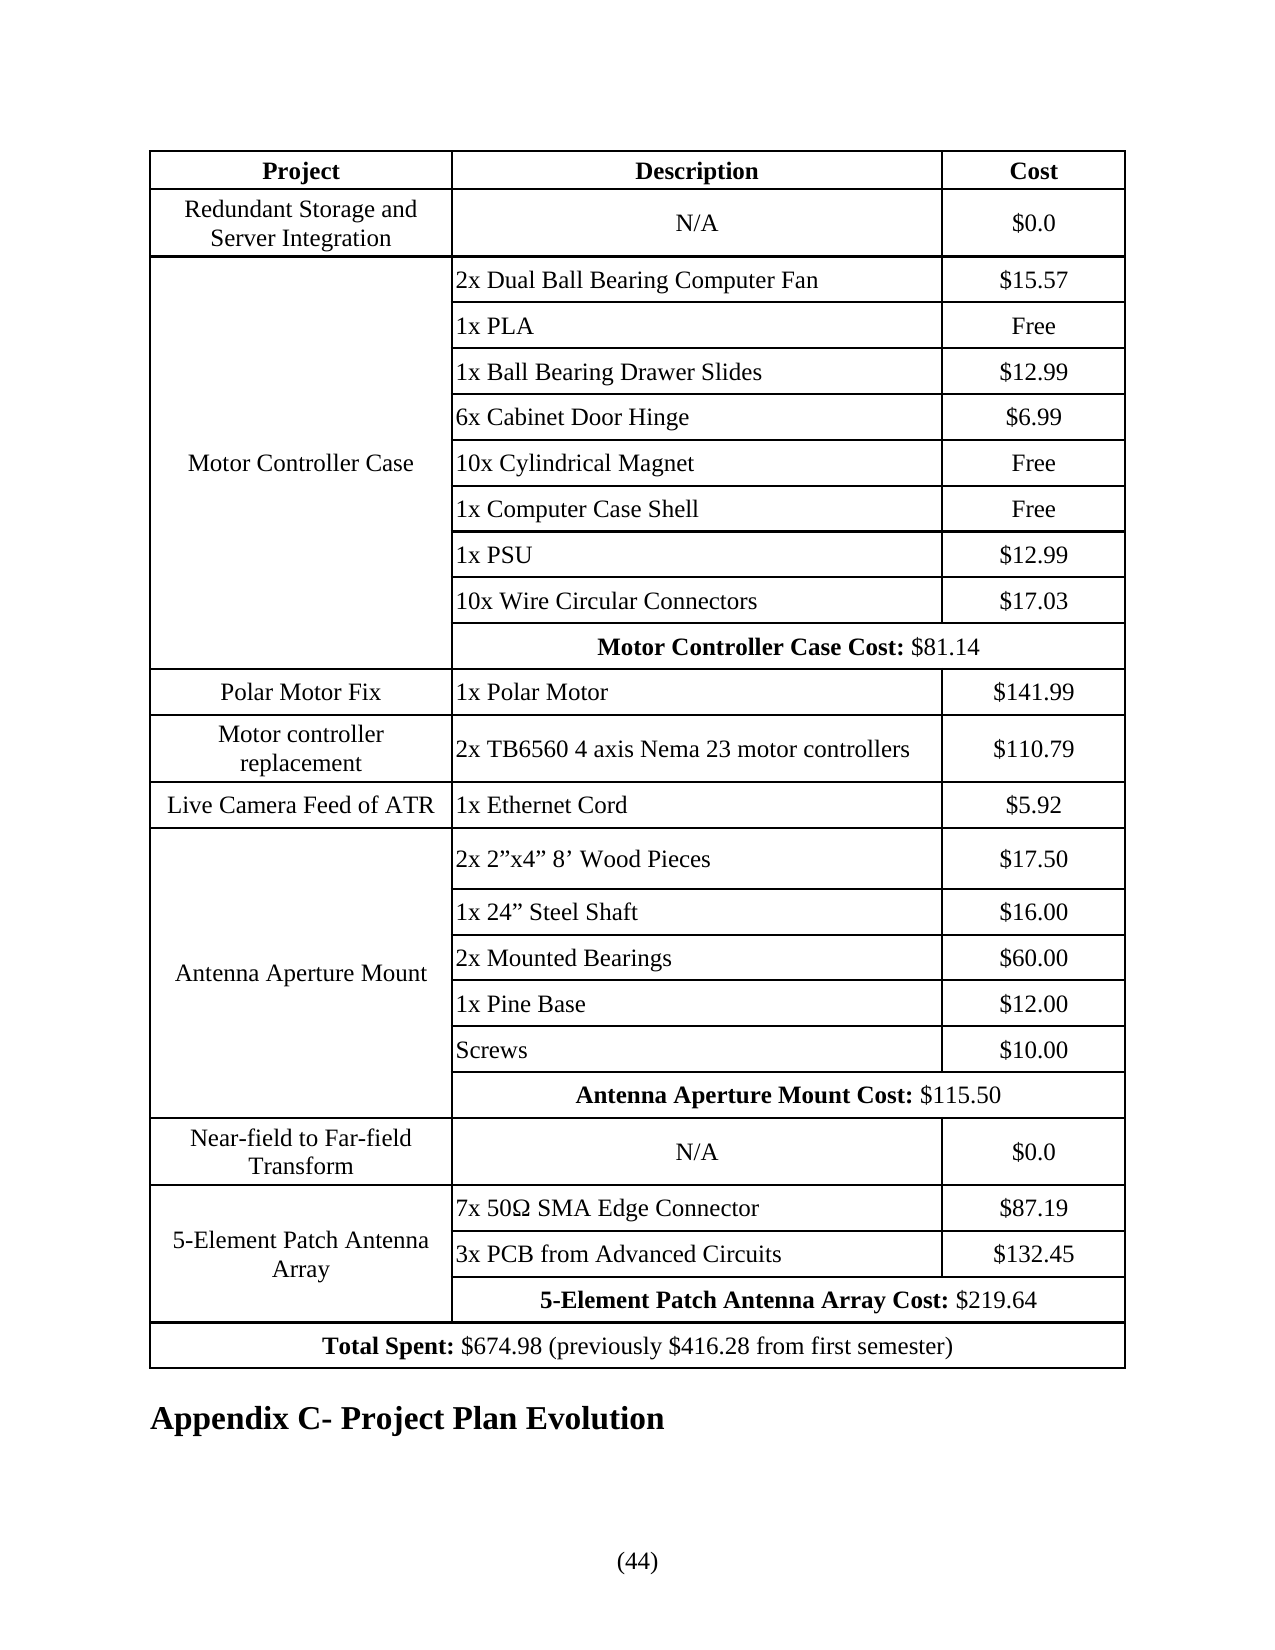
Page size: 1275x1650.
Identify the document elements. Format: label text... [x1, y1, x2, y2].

table_cell Antenna Aperture Mount [151, 829, 451, 1117]
table_cell $12.99 [943, 533, 1124, 576]
table_cell $17.50 [943, 829, 1124, 888]
table_cell Motor controller replacement [151, 716, 451, 781]
table_header Cost [943, 152, 1124, 188]
table_cell Live Camera Feed of ATR [151, 783, 451, 827]
table_cell 5-Element Patch Antenna Array [151, 1186, 451, 1321]
table_cell 3x PCB from Advanced Circuits [453, 1232, 941, 1276]
table_cell Redundant Storage and Server Integration [151, 190, 451, 255]
table_cell 1x PSU [453, 533, 941, 576]
table_cell 1x PLA [453, 303, 941, 347]
table_cell 1x Computer Case Shell [453, 487, 941, 530]
table_cell 2x Mounted Bearings [453, 936, 941, 979]
table_header Project [151, 152, 451, 188]
table_cell Total Spent: $674.98 (previously $416.28 from first semester) [151, 1324, 1124, 1367]
table_cell $6.99 [943, 395, 1124, 439]
table_cell $12.00 [943, 981, 1124, 1025]
table_cell $132.45 [943, 1232, 1124, 1276]
table_cell $12.99 [943, 349, 1124, 393]
table_header Description [453, 152, 941, 188]
table_cell 2x TB6560 4 axis Nema 23 motor controllers [453, 716, 941, 781]
table_cell 5-Element Patch Antenna Array Cost: $219.64 [453, 1278, 1124, 1321]
table_cell $17.03 [943, 578, 1124, 622]
table_cell Antenna Aperture Mount Cost: $115.50 [453, 1073, 1124, 1117]
table_cell Polar Motor Fix [151, 670, 451, 714]
table_cell 1x Polar Motor [453, 670, 941, 714]
table_cell Free [943, 487, 1124, 530]
table_cell $87.19 [943, 1186, 1124, 1230]
table_cell 1x Ball Bearing Drawer Slides [453, 349, 941, 393]
table_cell $15.57 [943, 258, 1124, 301]
table_cell 6x Cabinet Door Hinge [453, 395, 941, 439]
table_cell 2x Dual Ball Bearing Computer Fan [453, 258, 941, 301]
table_cell Screws [453, 1027, 941, 1071]
table_cell Free [943, 303, 1124, 347]
table_cell Near-field to Far-field Transform [151, 1119, 451, 1184]
table_cell $0.0 [943, 1119, 1124, 1184]
table_cell 10x Cylindrical Magnet [453, 441, 941, 484]
subtitle Appendix C- Project Plan Evolution [150, 1398, 1125, 1436]
table_cell $141.99 [943, 670, 1124, 714]
table_cell 1x Pine Base [453, 981, 941, 1025]
table_cell $5.92 [943, 783, 1124, 827]
table_cell $60.00 [943, 936, 1124, 979]
table_cell N/A [453, 190, 941, 255]
table_cell $110.79 [943, 716, 1124, 781]
table_cell 2x 2”x4” 8’ Wood Pieces [453, 829, 941, 888]
table_cell 10x Wire Circular Connectors [453, 578, 941, 622]
table_cell Motor Controller Case [151, 258, 451, 668]
table_cell Free [943, 441, 1124, 484]
table_cell 1x Ethernet Cord [453, 783, 941, 827]
table_cell $16.00 [943, 890, 1124, 933]
table_cell $10.00 [943, 1027, 1124, 1071]
table_cell Motor Controller Case Cost: $81.14 [453, 624, 1124, 668]
table_cell $0.0 [943, 190, 1124, 255]
table_cell 1x 24” Steel Shaft [453, 890, 941, 933]
table_cell N/A [453, 1119, 941, 1184]
table_cell 7x 50Ω SMA Edge Connector [453, 1186, 941, 1230]
